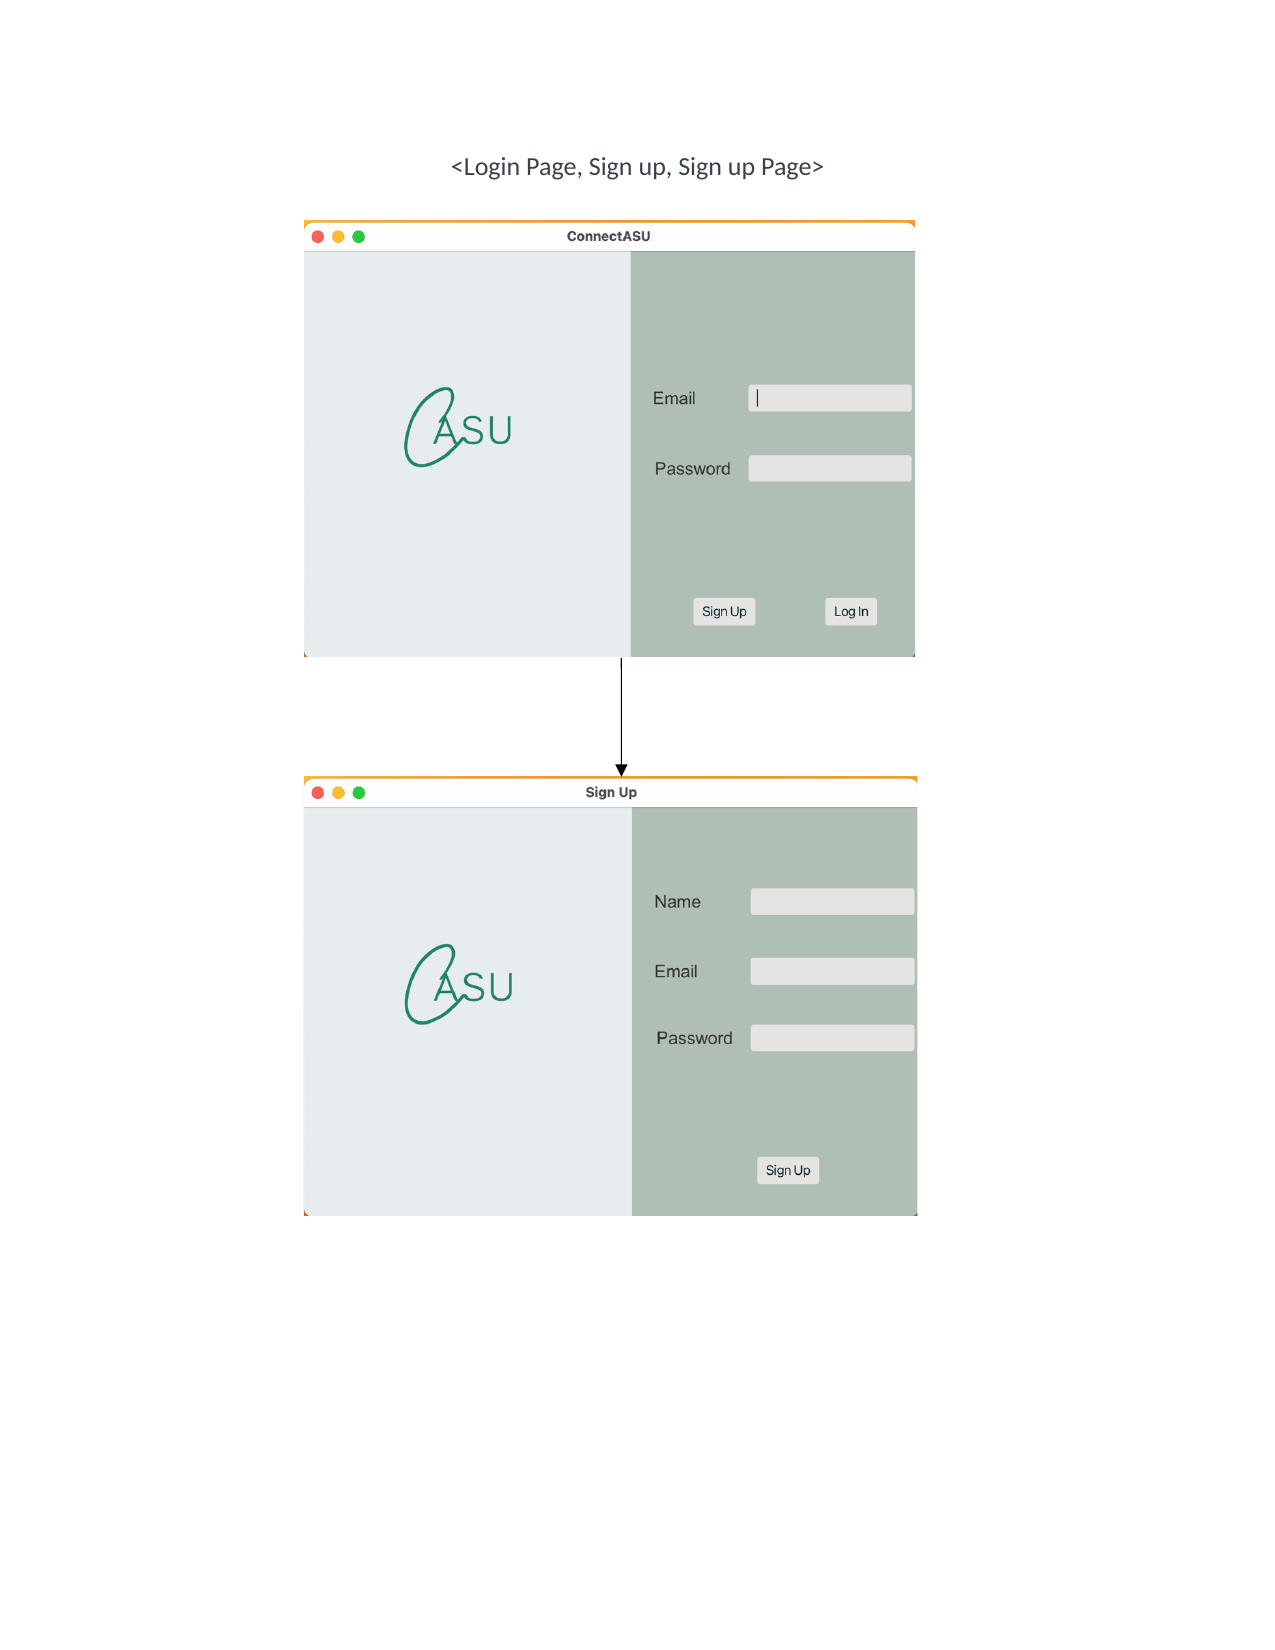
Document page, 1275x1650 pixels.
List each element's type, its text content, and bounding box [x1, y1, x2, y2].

picture [302, 220, 916, 656]
picture [302, 776, 917, 1214]
text <Login Page, Sign up, Sign up Page> [150, 150, 1125, 182]
